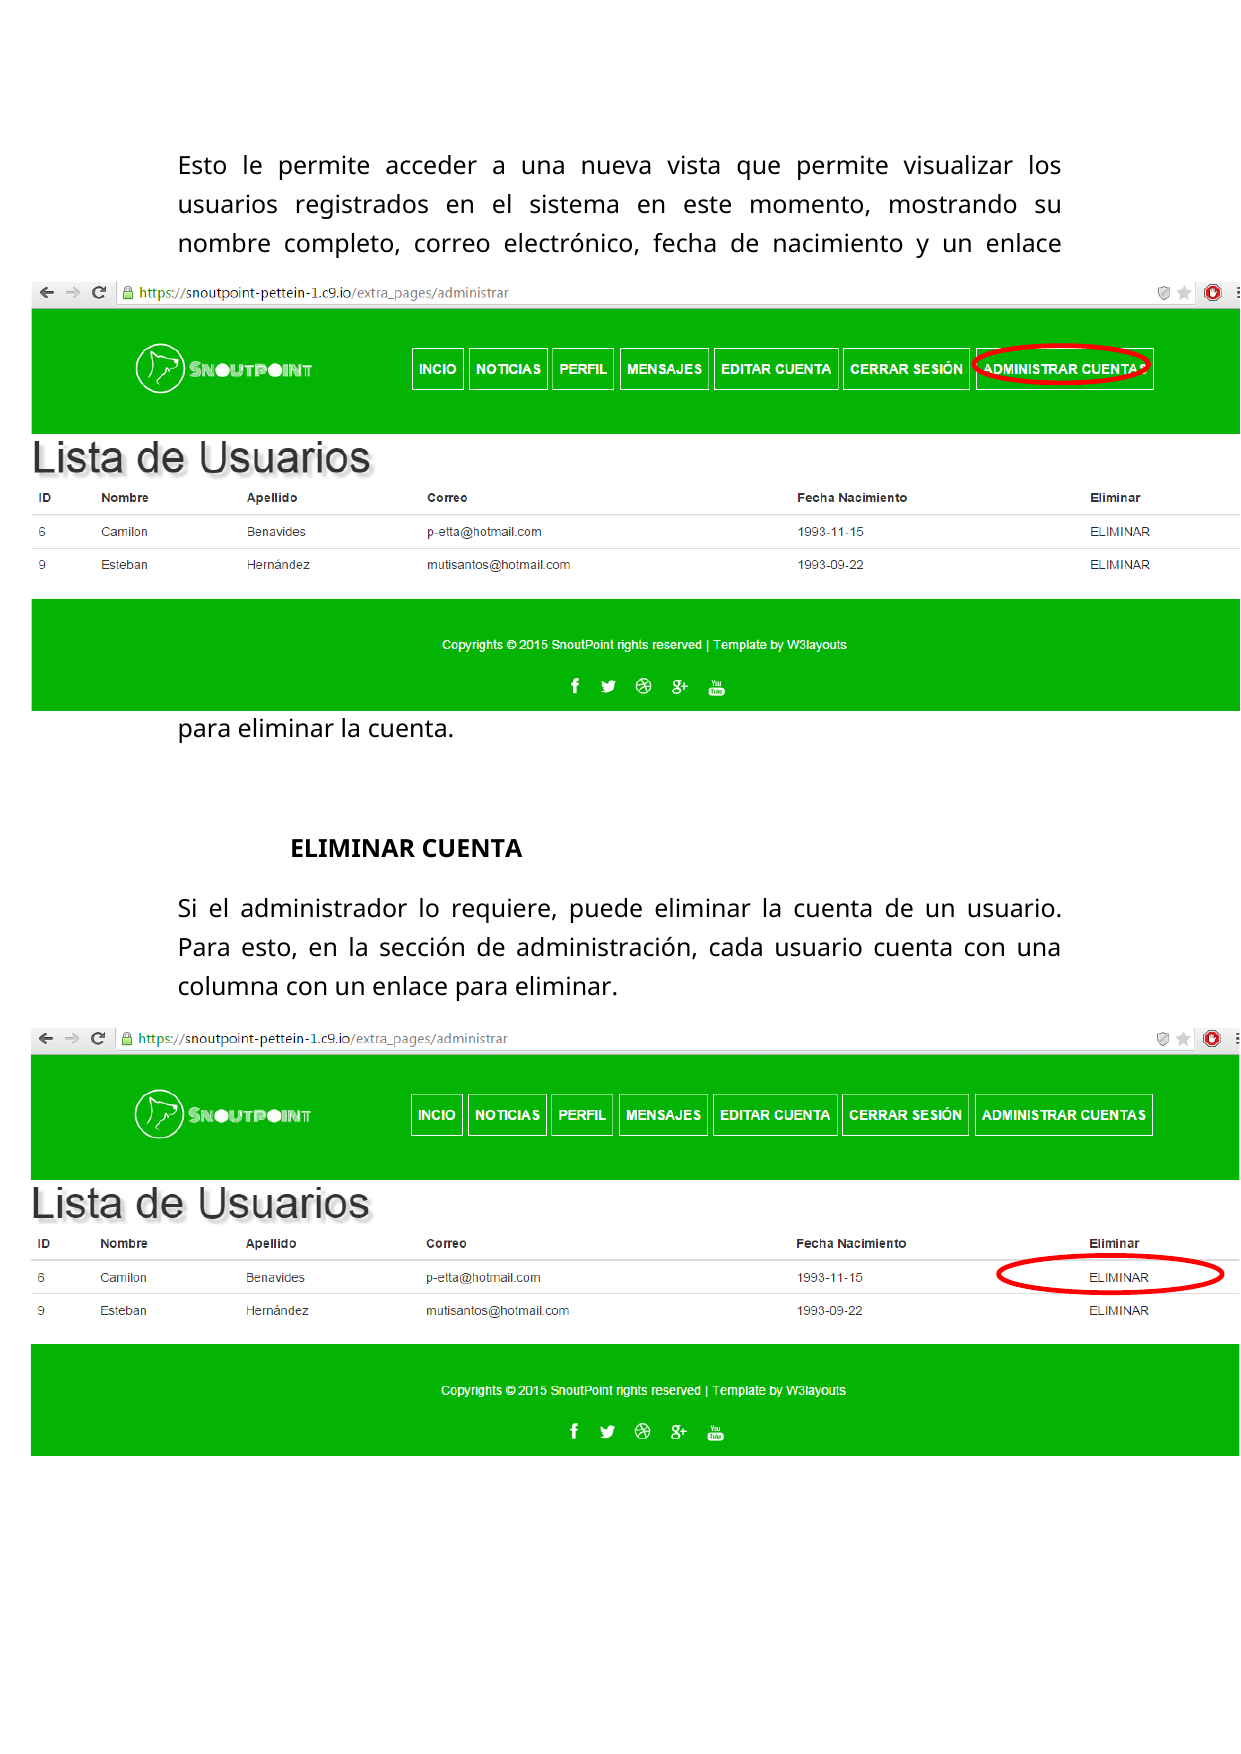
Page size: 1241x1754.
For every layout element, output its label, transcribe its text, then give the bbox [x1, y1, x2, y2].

text Esto le permite acceder a una nueva vista que permite visualizar los usuarios registrados en el sistema en este momento, mostrando su nombre completo, correo electrónico, fecha de nacimiento y un enlace para eliminar la cuenta. [177, 148, 1063, 282]
text Si el administrador lo requiere, puede eliminar la cuenta de un usuario. Para esto, en la sección de administración, cada usuario cuenta con una columna con un enlace para eliminar. [177, 890, 1063, 1003]
text Esto le permite acceder a una nueva vista que permite visualizar los usuarios registrados en el sistema en este momento, mostrando su nombre completo, correo electrónico, fecha de nacimiento y un enlace para eliminar la cuenta. [177, 711, 1063, 744]
text ELIMINAR CUENTA [290, 830, 1063, 864]
picture [31, 282, 1240, 711]
picture [30, 1028, 1240, 1456]
